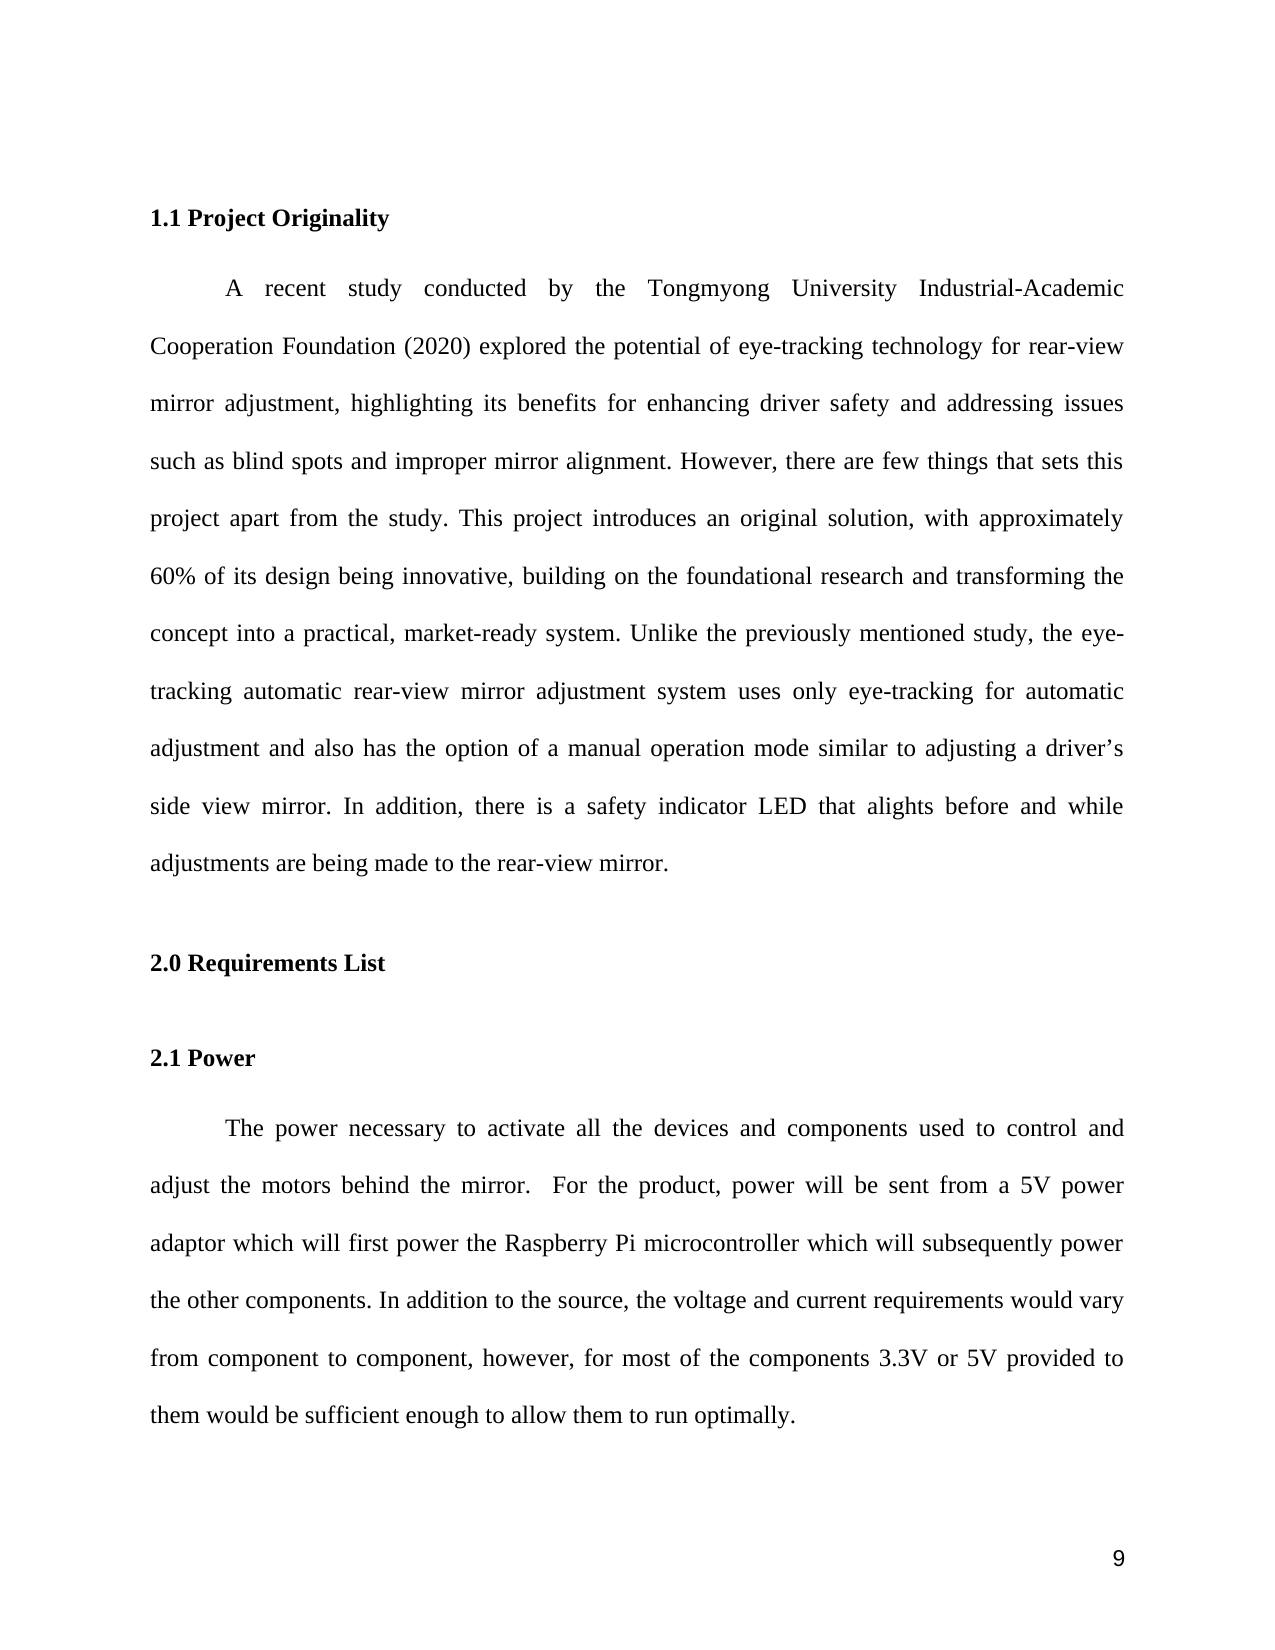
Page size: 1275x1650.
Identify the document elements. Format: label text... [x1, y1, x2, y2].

subtitle 1.1 Project Originality [150, 203, 1125, 232]
subtitle 2.1 Power [150, 1043, 1125, 1071]
text A recent study conducted by the Tongmyong University Industrial-Academic Cooperation Foundation (2020) explored the potential of eye-tracking technology for rear-view mirror adjustment, highlighting its benefits for enhancing driver safety and addressing issues such as blind spots and improper mirror alignment. However, there are few things that sets this project apart from the study. This project introduces an original solution, with approximately 60% of its design being innovative, building on the foundational research and transforming the concept into a practical, market-ready system. Unlike the previously mentioned study, the eye-tracking automatic rear-view mirror adjustment system uses only eye-tracking for automatic adjustment and also has the option of a manual operation mode similar to adjusting a driver’s side view mirror. In addition, there is a safety indicator LED that alights before and while adjustments are being made to the rear-view mirror. [150, 273, 1125, 877]
subtitle 2.0 Requirements List [150, 948, 1125, 976]
text The power necessary to activate all the devices and components used to control and adjust the motors behind the mirror. For the product, power will be sent from a 5V power adaptor which will first power the Raspberry Pi microcontroller which will subsequently power the other components. In addition to the source, the voltage and current requirements would vary from component to component, however, for most of the components 3.3V or 5V provided to them would be sufficient enough to allow them to run optimally. [150, 1113, 1125, 1429]
